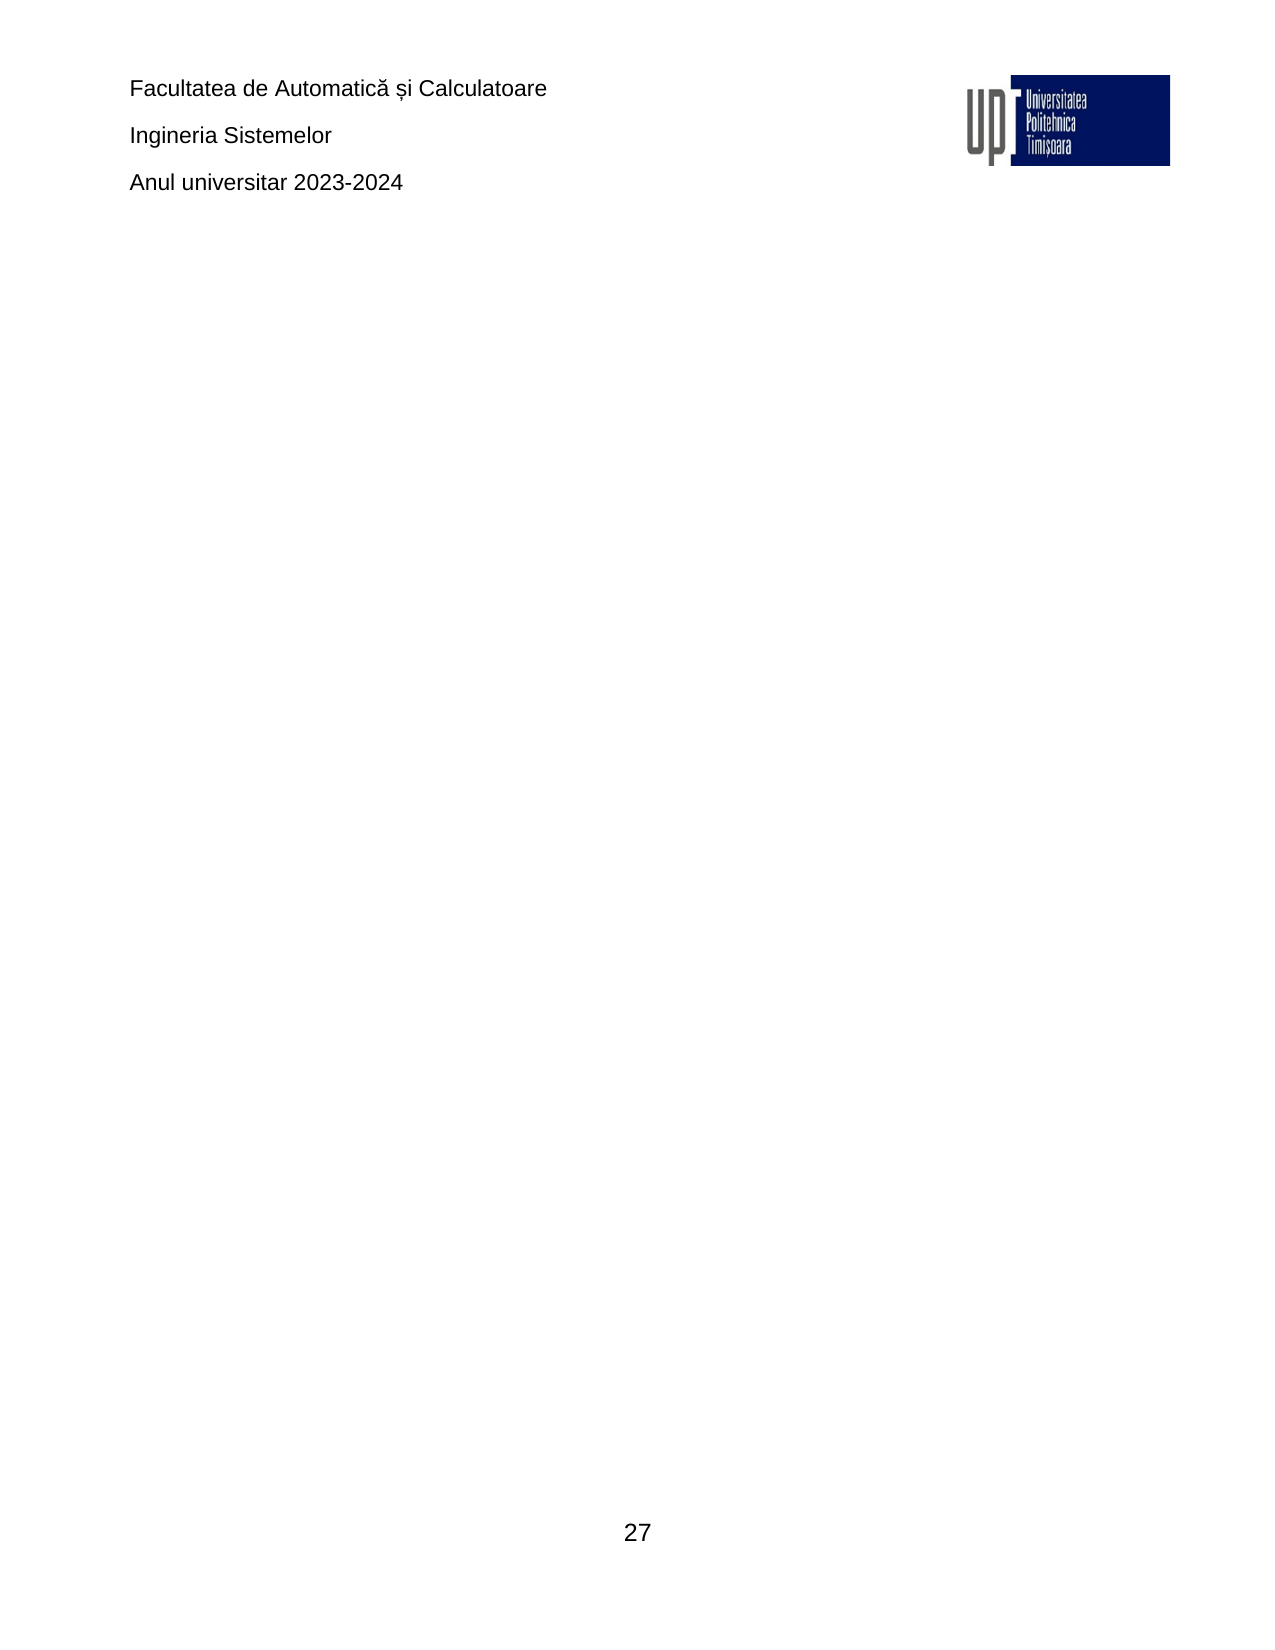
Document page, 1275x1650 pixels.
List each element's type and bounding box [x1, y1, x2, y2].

picture [967, 75, 1171, 166]
